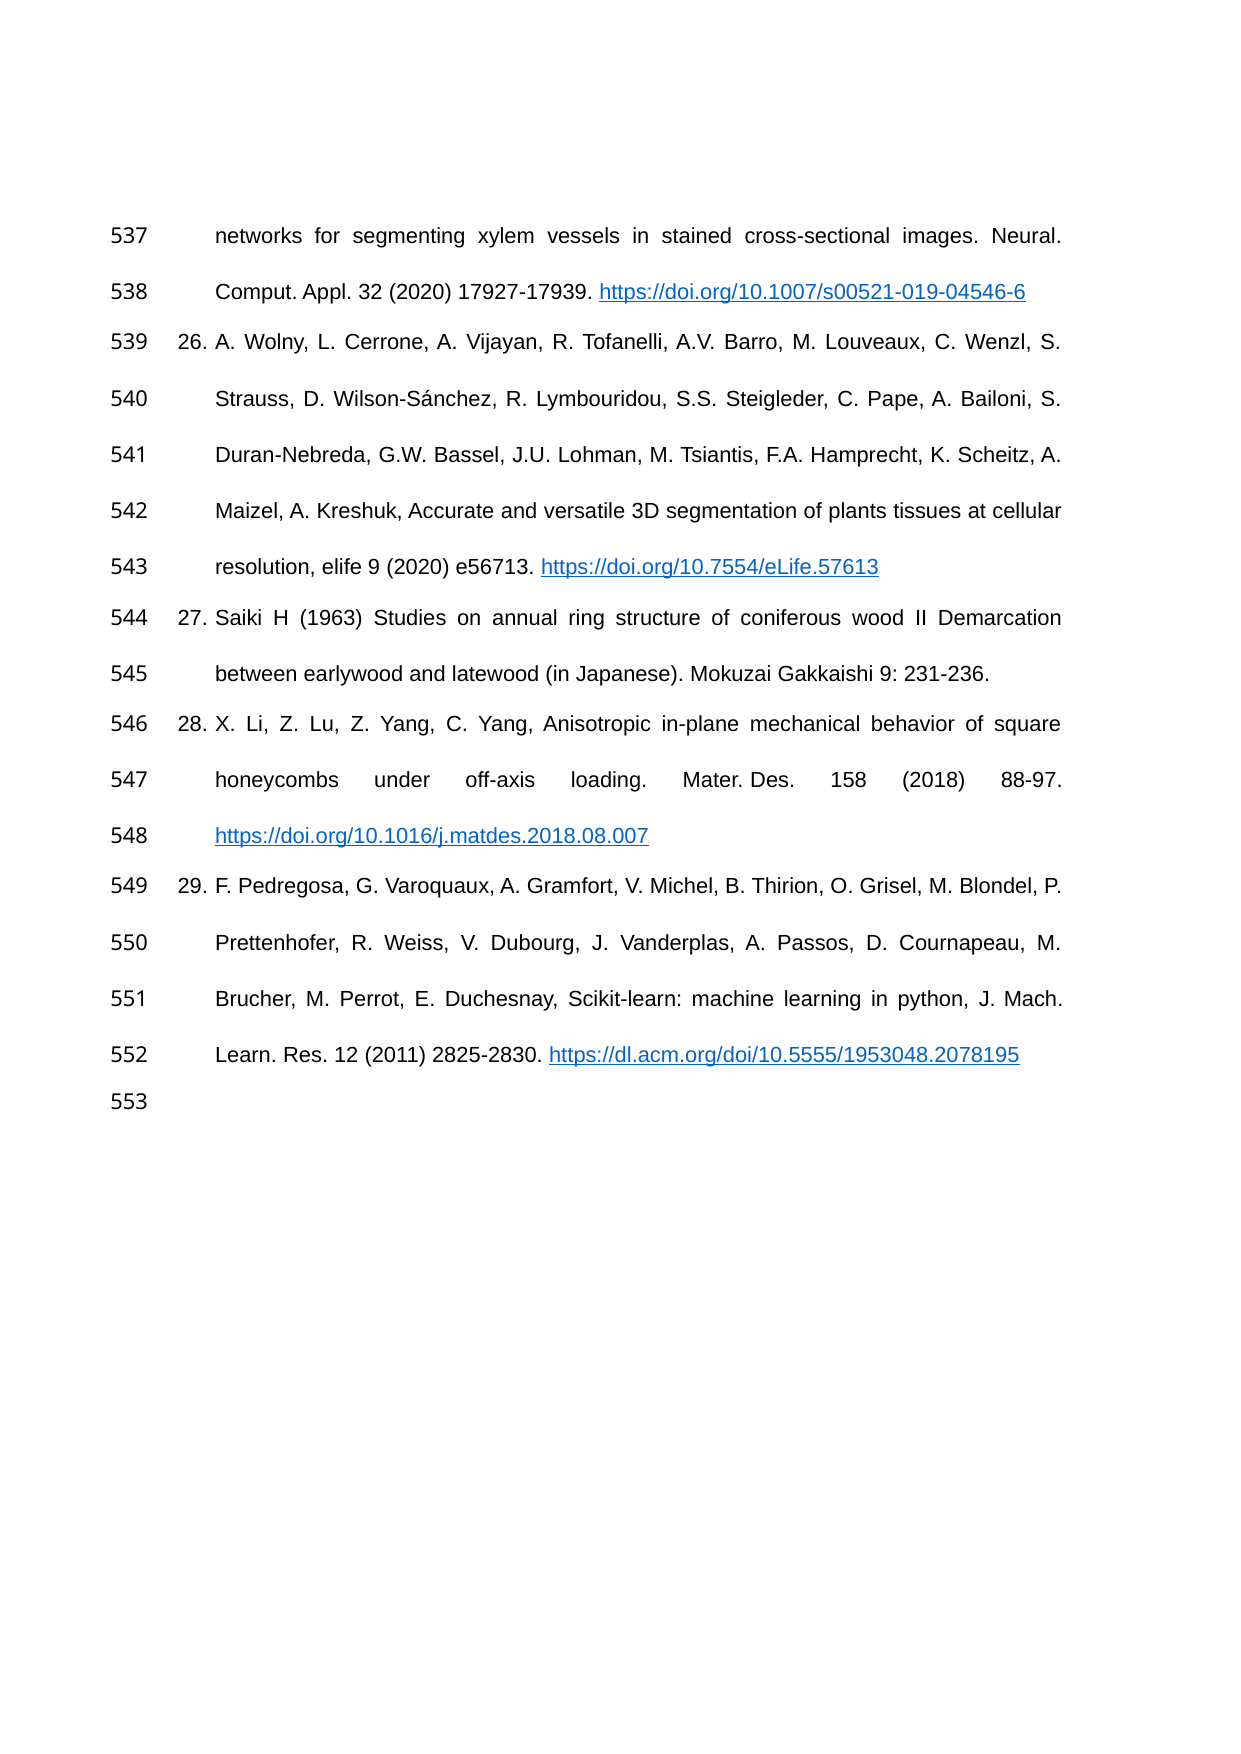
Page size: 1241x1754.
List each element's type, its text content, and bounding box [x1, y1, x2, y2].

list A. Wolny, L. Cerrone, A. Vijayan, R. Tofanelli, A.V. Barro, M. Louveaux, C. Wenzl, S. Strauss, D. Wilson-Sánchez, R. Lymbouridou, S.S. Steigleder, C. Pape, A. Bailoni, S. Duran-Nebreda, G.W. Bassel, J.U. Lohman, M. Tsiantis, F.A. Hamprecht, K. Scheitz, A. Maizel, A. Kreshuk, Accurate and versatile 3D segmentation of plants tissues at cellular resolution, elife 9 (2020) e56713. https://doi.org/10.7554/eLife.57613 [177, 323, 1063, 586]
list Saiki H (1963) Studies on annual ring structure of coniferous wood II Demarcation between earlywood and latewood (in Japanese). Mokuzai Gakkaishi 9: 231-236. [177, 598, 1063, 692]
list X. Li, Z. Lu, Z. Yang, C. Yang, Anisotropic in-plane mechanical behavior of square honeycombs under off-axis loading. Mater. Des. 158 (2018) 88-97. https://doi.org/10.1016/j.matdes.2018.08.007 [177, 704, 1063, 854]
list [177, 217, 1063, 311]
list F. Pedregosa, G. Varoquaux, A. Gramfort, V. Michel, B. Thirion, O. Grisel, M. Blondel, P. Prettenhofer, R. Weiss, V. Dubourg, J. Vanderplas, A. Passos, D. Cournapeau, M. Brucher, M. Perrot, E. Duchesnay, Scikit-learn: machine learning in python, J. Mach. Learn. Res. 12 (2011) 2825-2830. https://dl.acm.org/doi/10.5555/1953048.2078195 [177, 867, 1063, 1073]
